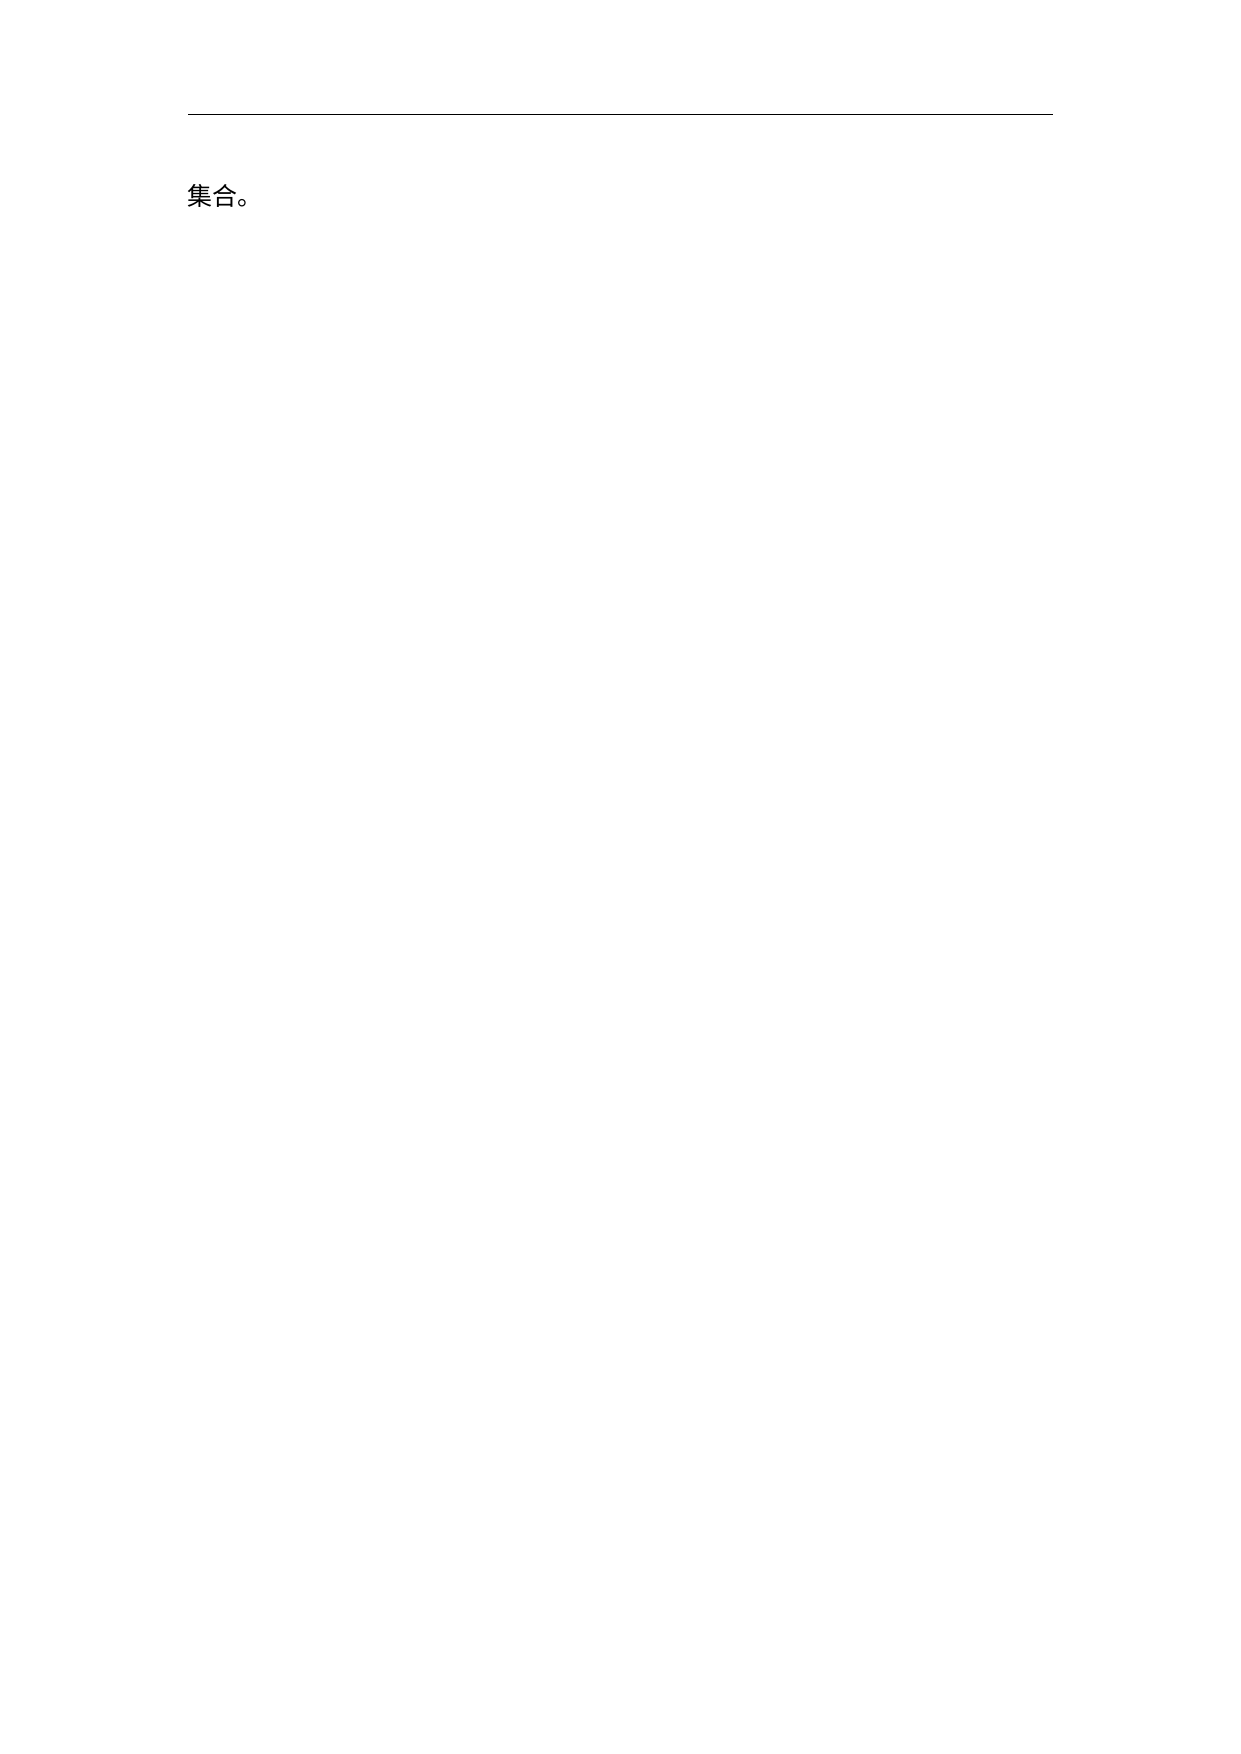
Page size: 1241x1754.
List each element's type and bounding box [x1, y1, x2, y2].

text [187, 162, 1053, 227]
